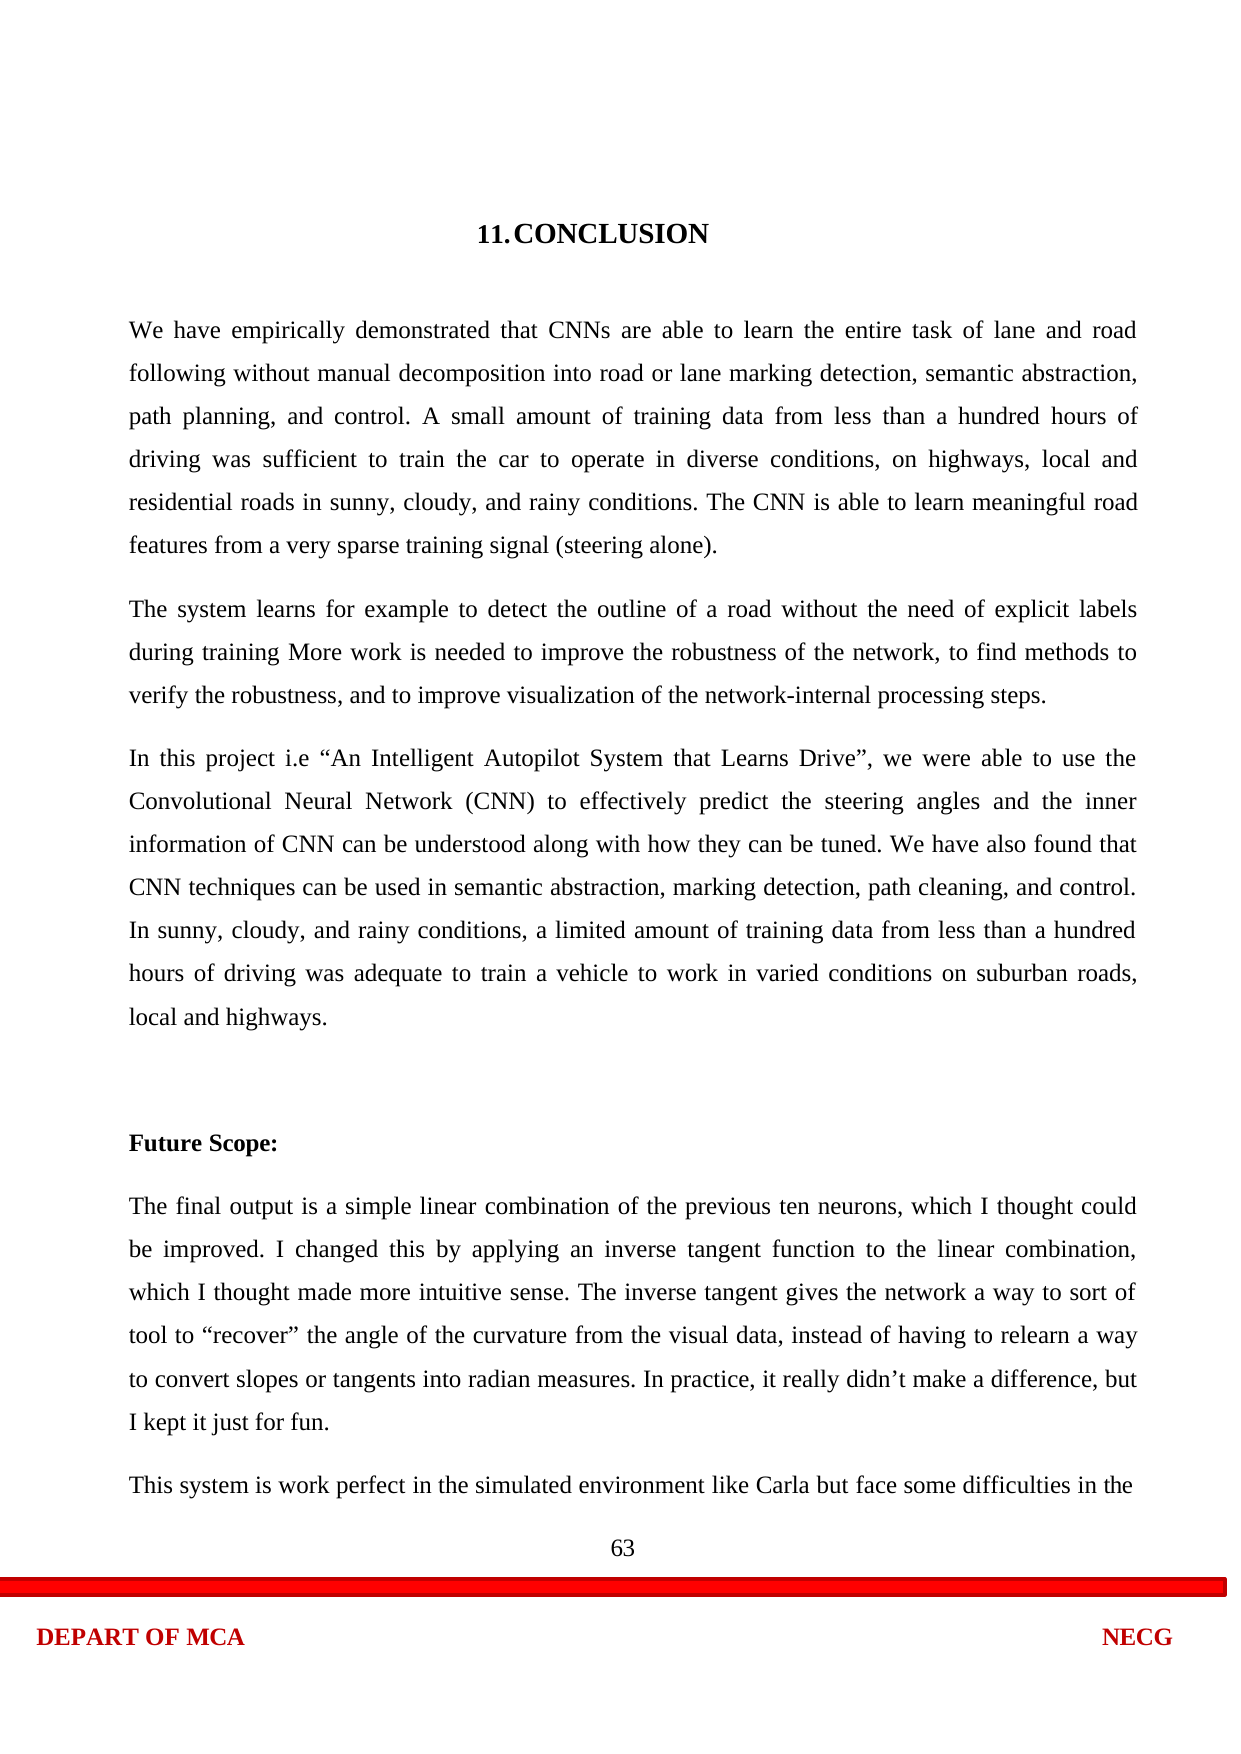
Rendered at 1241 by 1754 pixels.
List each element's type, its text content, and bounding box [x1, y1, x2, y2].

subtitle Future Scope: [128, 1128, 1190, 1157]
text In this project i.e “An Intelligent Autopilot System that Learns Drive”, we were able to use the Convolutional Neural Network (CNN) to effectively predict the steering angles and the inner information of CNN can be understood along with how they can be tuned. We have also found that CNN techniques can be used in semantic abstraction, marking detection, path cleaning, and control. In sunny, cloudy, and rainy conditions, a limited amount of training data from less than a hundred hours of driving was adequate to train a vehicle to work in varied conditions on suburban roads, local and highways. [128, 743, 1138, 1030]
text We have empirically demonstrated that CNNs are able to learn the entire task of lane and road following without manual decomposition into road or lane marking detection, semantic abstraction, path planning, and control. A small amount of training data from less than a hundred hours of driving was sufficient to train the car to operate in diverse conditions, on highways, local and residential roads in sunny, cloudy, and rainy conditions. The CNN is able to learn meaningful road features from a very sparse training signal (steering alone). [128, 315, 1138, 559]
text This system is work perfect in the simulated environment like Carla but face some difficulties in the [128, 1470, 1190, 1499]
text The final output is a simple linear combination of the previous ten neurons, which I thought could be improved. I changed this by applying an inverse tangent function to the linear combination, which I thought made more intuitive sense. The inverse tangent gives the network a way to sort of tool to “recover” the angle of the curvature from the visual data, instead of having to relearn a way to convert slopes or tangents into radian measures. In practice, it really didn’t make a difference, but I kept it just for fun. [128, 1191, 1137, 1436]
subtitle CONCLUSION [477, 216, 1190, 250]
text 63 [55, 1533, 1190, 1562]
text The system learns for example to detect the outline of a road without the need of explicit labels during training More work is needed to improve the robustness of the network, to find methods to verify the robustness, and to improve visualization of the network-internal processing steps. [128, 594, 1137, 709]
